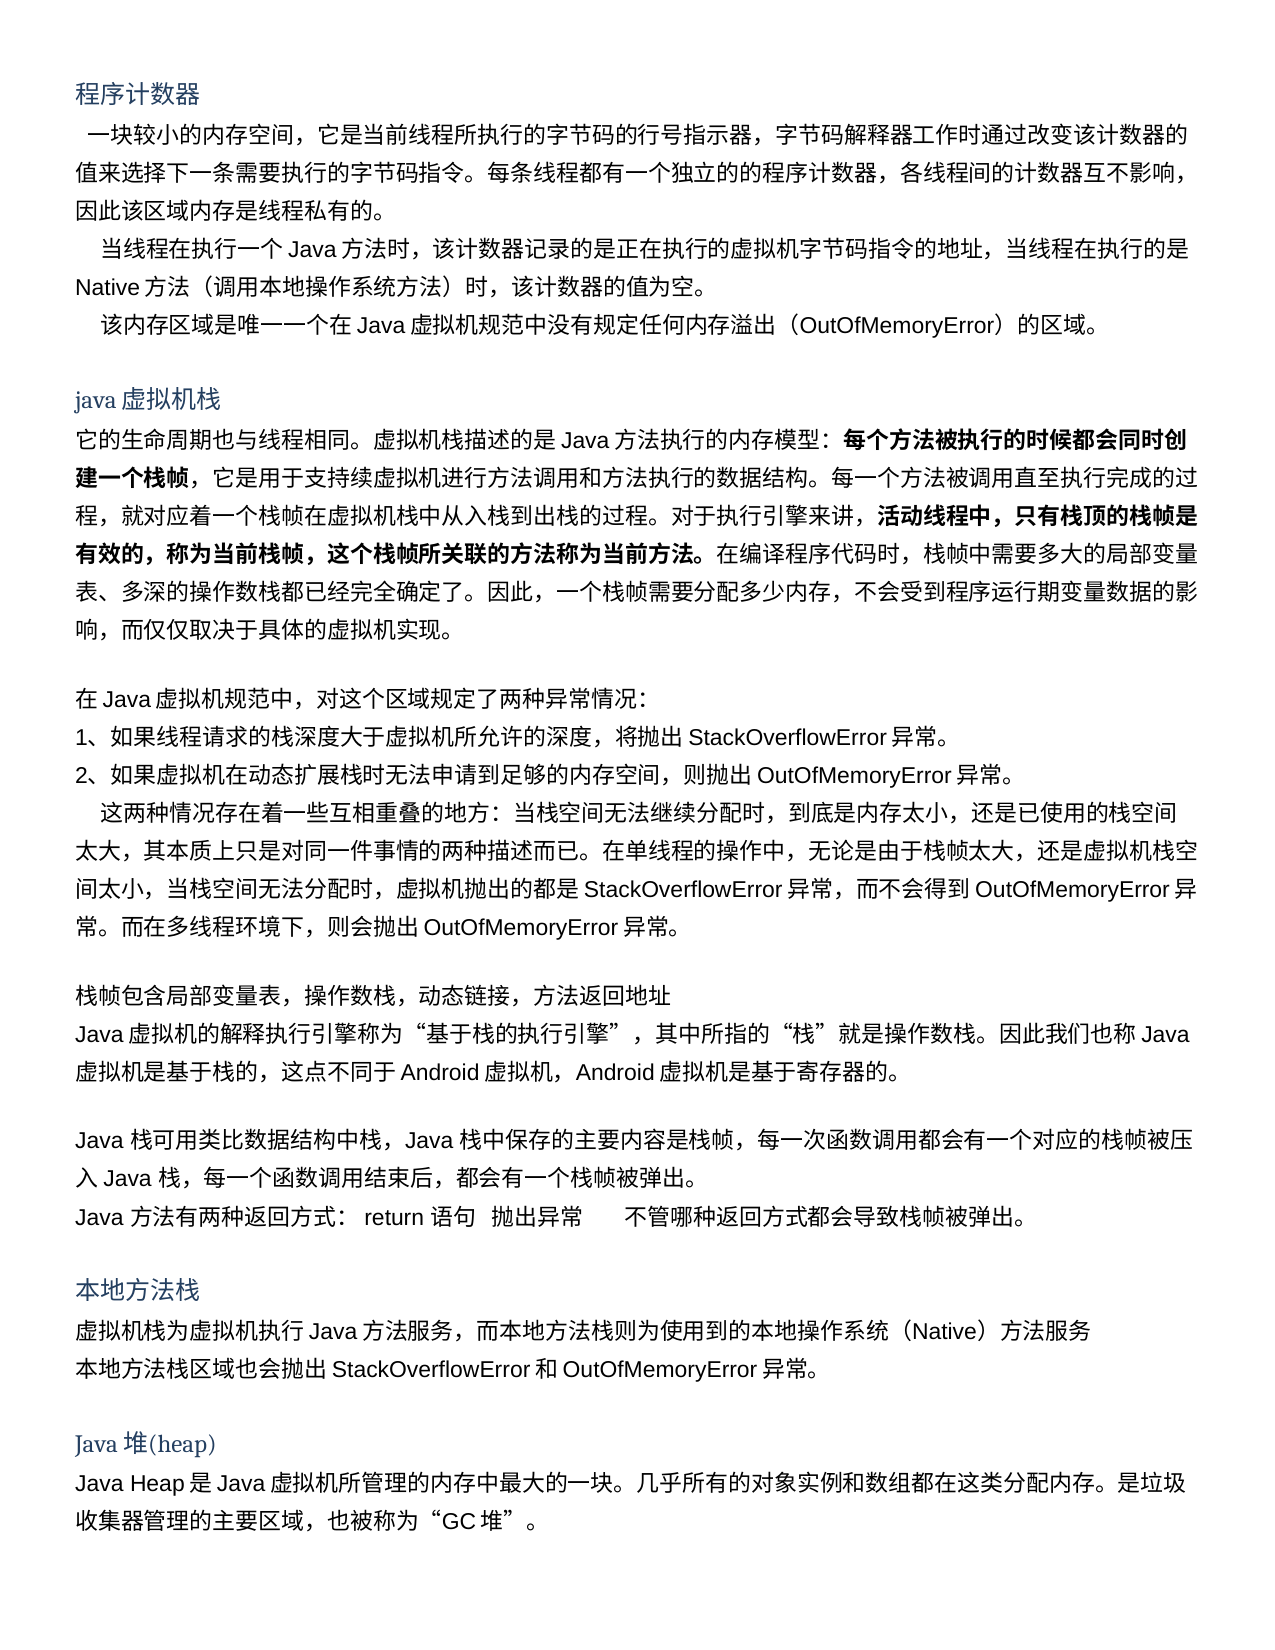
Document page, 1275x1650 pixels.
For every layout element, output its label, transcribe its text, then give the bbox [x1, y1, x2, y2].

subtitle 程序计数器 [75, 75, 1200, 111]
text 栈帧包含局部变量表，操作数栈，动态链接，方法返回地址 [75, 977, 1200, 1011]
text Java Heap是Java虚拟机所管理的内存中最大的一块。几乎所有的对象实例和数组都在这类分配内存。是垃圾收集器管理的主要区域，也被称为“GC堆”。 [75, 1465, 1200, 1536]
text 虚拟机栈为虚拟机执行Java方法服务，而本地方法栈则为使用到的本地操作系统（Native）方法服务 [75, 1312, 1200, 1346]
text 2、如果虚拟机在动态扩展栈时无法申请到足够的内存空间，则抛出OutOfMemoryError异常。 [75, 757, 1200, 790]
text 这两种情况存在着一些互相重叠的地方：当栈空间无法继续分配时，到底是内存太小，还是已使用的栈空间太大，其本质上只是对同一件事情的两种描述而已。在单线程的操作中，无论是由于栈帧太大，还是虚拟机栈空间太小，当栈空间无法分配时，虚拟机抛出的都是StackOverflowError异常，而不会得到OutOfMemoryError异常。而在多线程环境下，则会抛出OutOfMemoryError异常。 [75, 795, 1200, 942]
text Java 方法有两种返回方式： return 语句 抛出异常 不管哪种返回方式都会导致栈帧被弹出。 [75, 1198, 1200, 1232]
text 本地方法栈区域也会抛出StackOverflowError和OutOfMemoryError异常。 [75, 1351, 1200, 1384]
text 当线程在执行一个Java方法时，该计数器记录的是正在执行的虚拟机字节码指令的地址，当线程在执行的是Native方法（调用本地操作系统方法）时，该计数器的值为空。 [75, 231, 1200, 302]
text 它的生命周期也与线程相同。虚拟机栈描述的是Java方法执行的内存模型：每个方法被执行的时候都会同时创建一个栈帧，它是用于支持续虚拟机进行方法调用和方法执行的数据结构。每一个方法被调用直至执行完成的过程，就对应着一个栈帧在虚拟机栈中从入栈到出栈的过程。对于执行引擎来讲，活动线程中，只有栈顶的栈帧是有效的，称为当前栈帧，这个栈帧所关联的方法称为当前方法。在编译程序代码时，栈帧中需要多大的局部变量表、多深的操作数栈都已经完全确定了。因此，一个栈帧需要分配多少内存，不会受到程序运行期变量数据的影响，而仅仅取决于具体的虚拟机实现。 [75, 421, 1200, 645]
text 该内存区域是唯一一个在Java虚拟机规范中没有规定任何内存溢出（OutOfMemoryError）的区域。 [75, 307, 1200, 341]
text 在Java虚拟机规范中，对这个区域规定了两种异常情况： [75, 680, 1200, 714]
subtitle Java堆(heap) [75, 1423, 1200, 1459]
subtitle 本地方法栈 [75, 1271, 1200, 1307]
text 1、如果线程请求的栈深度大于虚拟机所允许的深度，将抛出StackOverflowError异常。 [75, 718, 1200, 752]
subtitle java虚拟机栈 [75, 380, 1200, 416]
text Java虚拟机的解释执行引擎称为“基于栈的执行引擎”，其中所指的“栈”就是操作数栈。因此我们也称Java虚拟机是基于栈的，这点不同于Android虚拟机，Android虚拟机是基于寄存器的。 [75, 1016, 1200, 1087]
text 一块较小的内存空间，它是当前线程所执行的字节码的行号指示器，字节码解释器工作时通过改变该计数器的值来选择下一条需要执行的字节码指令。每条线程都有一个独立的的程序计数器，各线程间的计数器互不影响，因此该区域内存是线程私有的。 [75, 117, 1200, 226]
text Java 栈可用类比数据结构中栈，Java 栈中保存的主要内容是栈帧，每一次函数调用都会有一个对应的栈帧被压入 Java 栈，每一个函数调用结束后，都会有一个栈帧被弹出。 [75, 1122, 1200, 1193]
